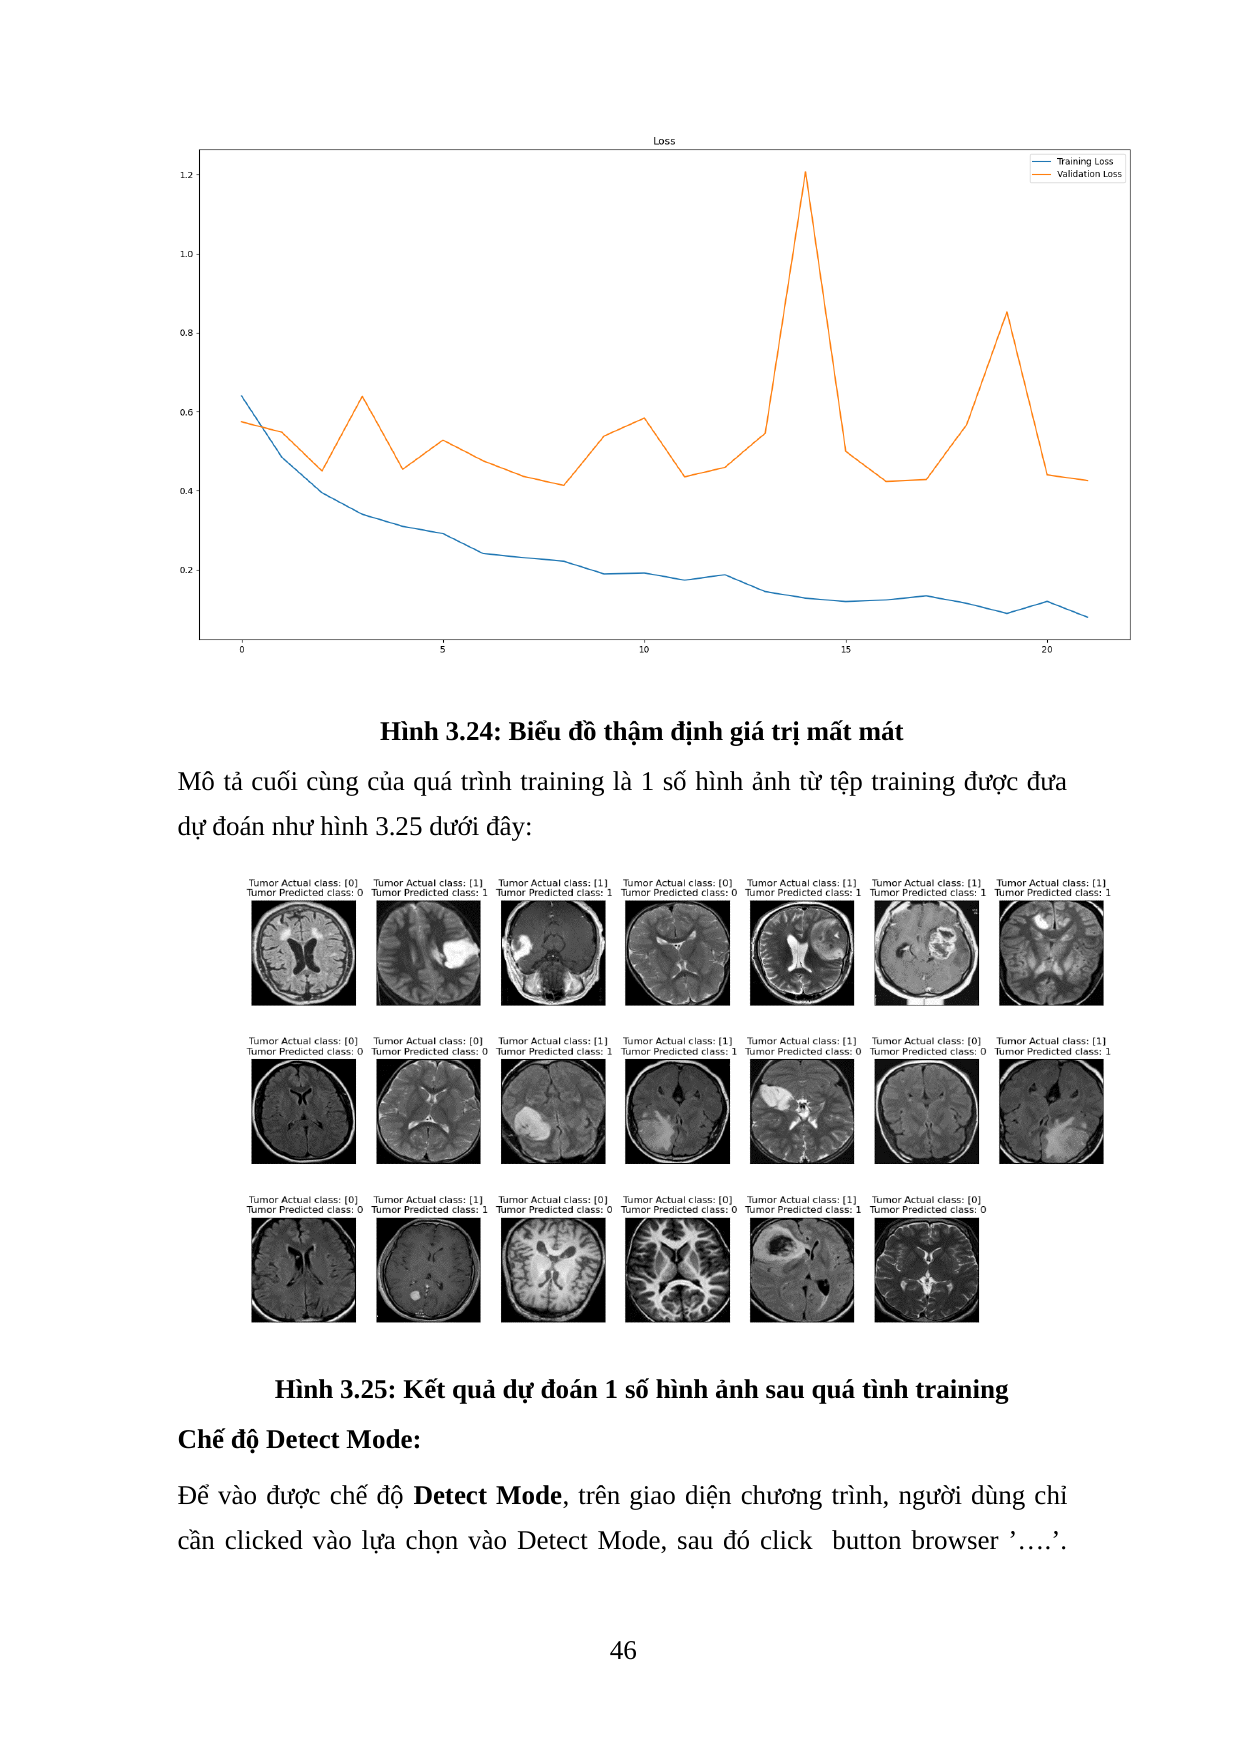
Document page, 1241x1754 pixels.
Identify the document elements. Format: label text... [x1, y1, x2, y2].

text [177, 1476, 1069, 1558]
text Chế độ Detect Mode: [177, 1420, 1069, 1457]
picture [177, 863, 1136, 1345]
text Hình 3.24: Biểu đồ thậm định giá trị mất mát [177, 712, 1069, 750]
text Hình 3.25: Kết quả dự đoán 1 số hình ảnh sau quá tình training [177, 1370, 1069, 1407]
picture [177, 131, 1152, 666]
text Mô tả cuối cùng của quá trình training là 1 số hình ảnh từ tệp training được đưa dự đoán như hình 3.25 dưới đây: [177, 762, 1069, 845]
